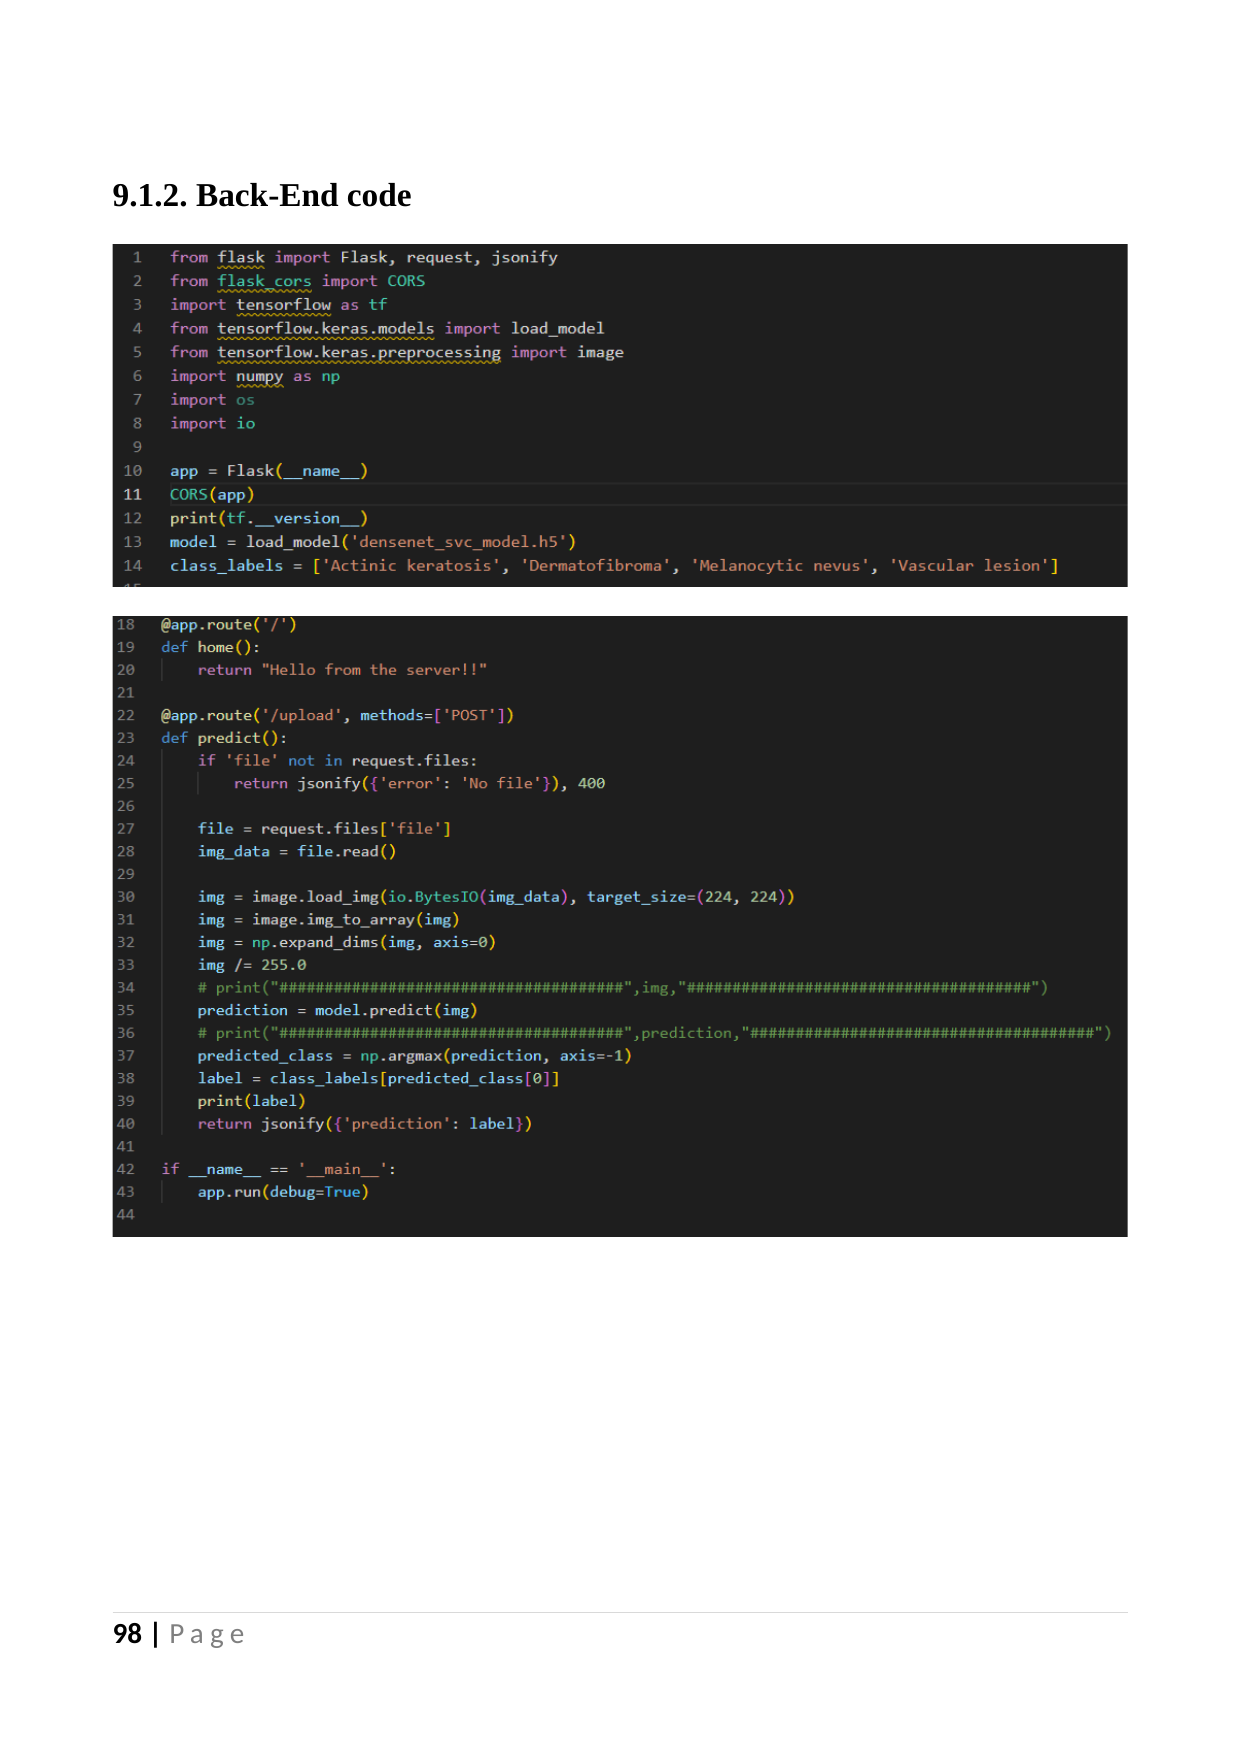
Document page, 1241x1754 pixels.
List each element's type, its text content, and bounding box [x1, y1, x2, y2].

picture [112, 616, 1128, 1237]
picture [112, 244, 1128, 587]
list Back-End code [112, 175, 1128, 213]
